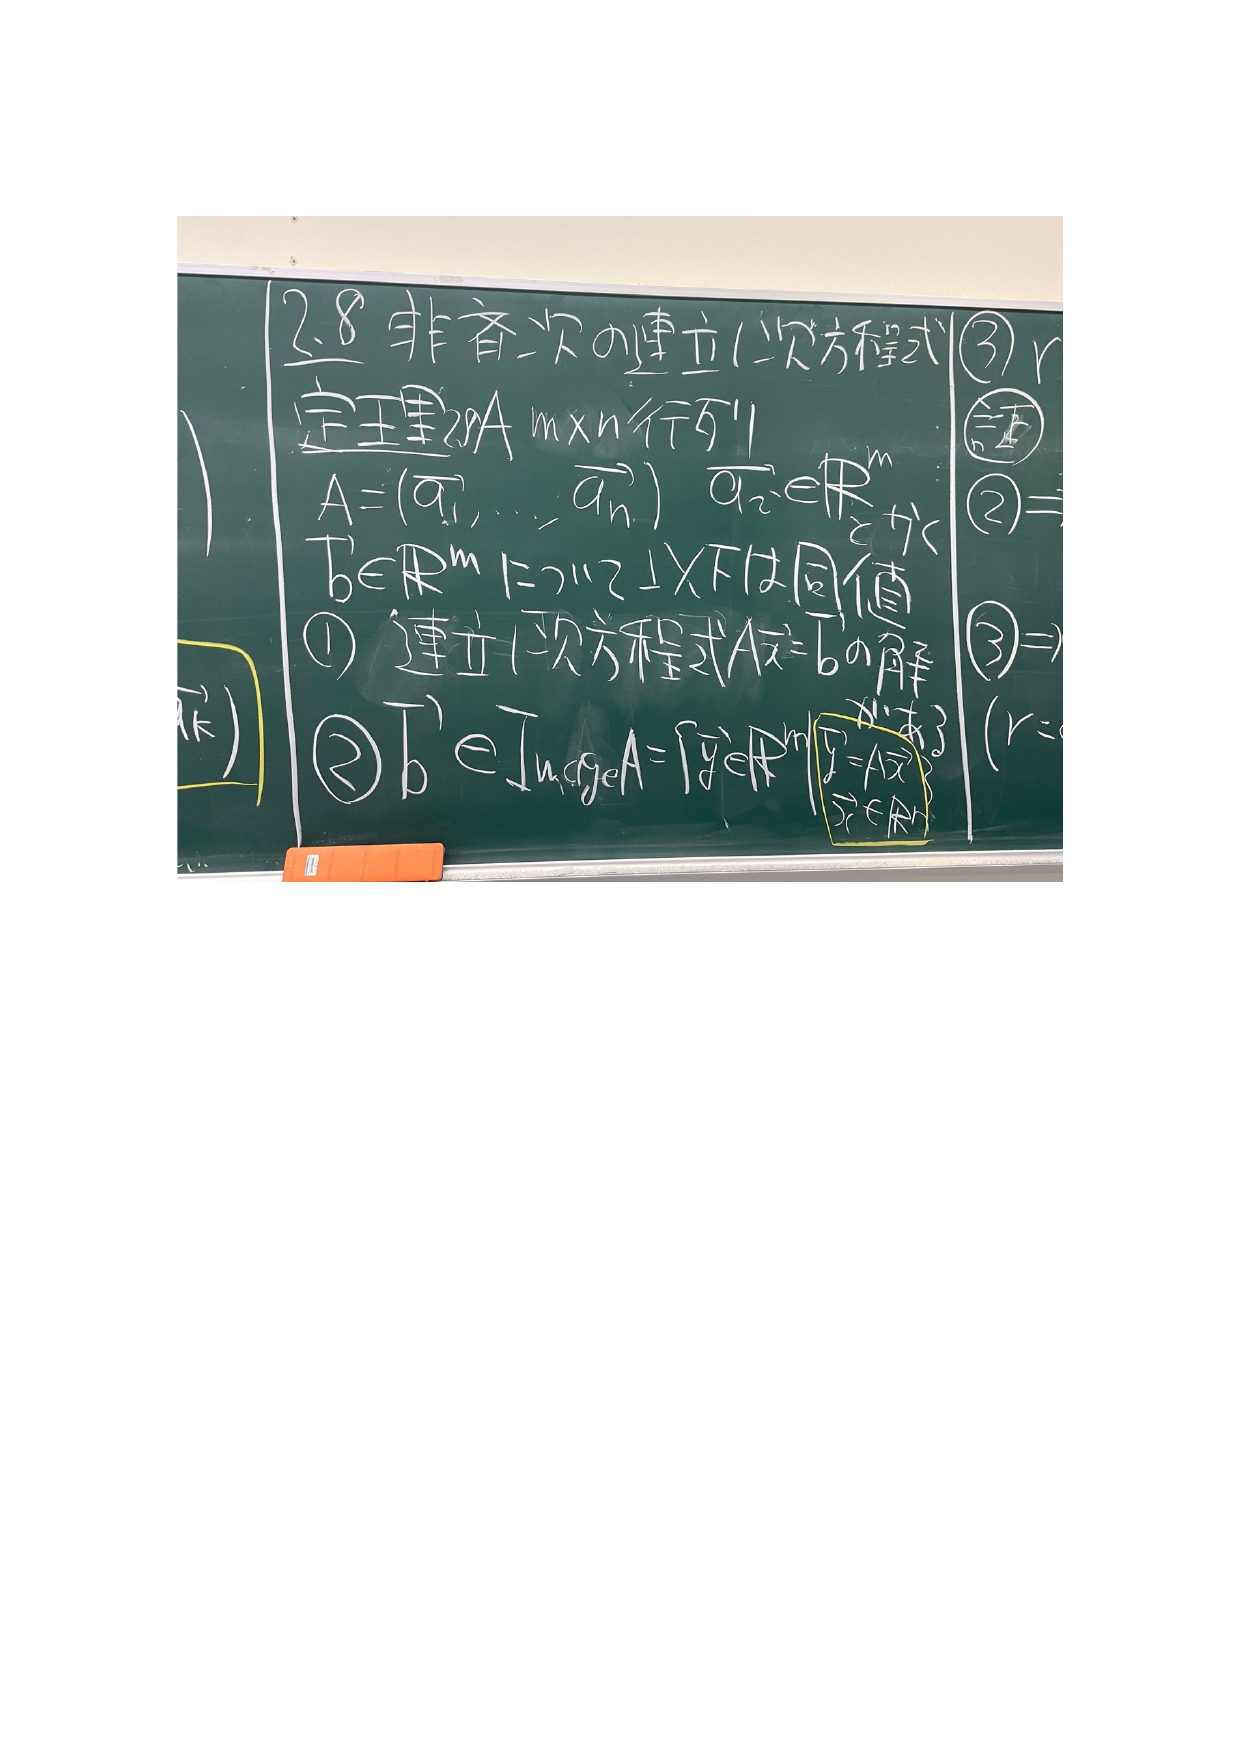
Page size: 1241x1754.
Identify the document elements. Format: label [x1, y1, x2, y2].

picture [177, 216, 1063, 882]
